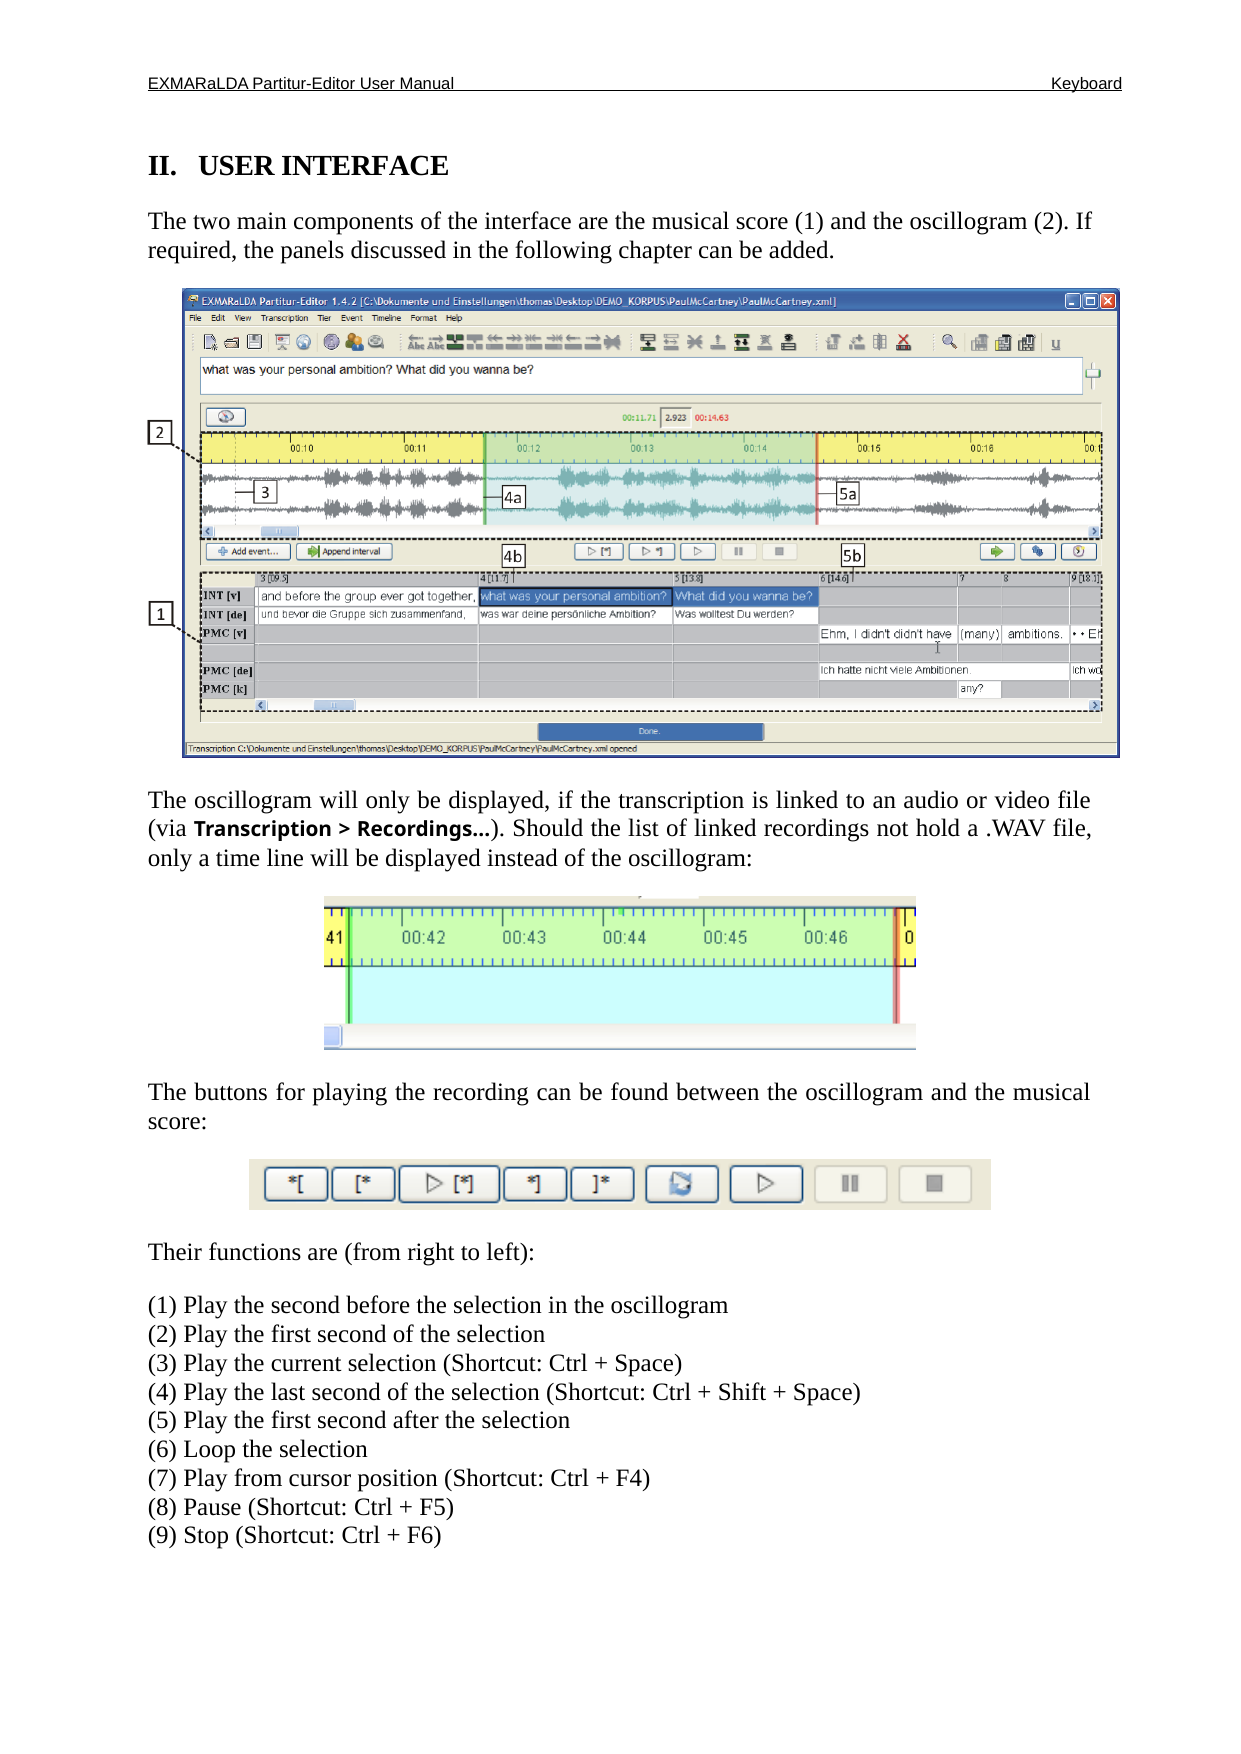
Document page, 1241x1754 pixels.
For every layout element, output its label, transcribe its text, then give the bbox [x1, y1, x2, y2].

picture [324, 896, 916, 1050]
text (1) Play the second before the selection in the oscillogram [148, 1291, 1093, 1319]
text The buttons for playing the recording can be found between the oscillogram and the musical score: [148, 1077, 1093, 1134]
text (2) Play the first second of the selection [148, 1319, 1093, 1348]
text (7) Play from cursor position (Shortcut: Ctrl + F4) [148, 1463, 1093, 1492]
subtitle USER INTERFACE [148, 148, 1093, 181]
picture [249, 1159, 991, 1210]
text (3) Play the current selection (Shortcut: Ctrl + Space) [148, 1348, 1093, 1377]
picture [147, 288, 1120, 758]
text (4) Play the last second of the selection (Shortcut: Ctrl + Shift + Space) [148, 1377, 1093, 1406]
text The oscillogram will only be displayed, if the transcription is linked to an audio or video file (via Transcription > Recordings...). Should the list of linked recordings not hold a .WAV file, only a time line will be displayed instead of the oscillogram: [148, 785, 1093, 872]
text (6) Loop the selection [148, 1434, 1093, 1463]
text (8) Pause (Shortcut: Ctrl + F5) [148, 1492, 1093, 1521]
text (9) Stop (Shortcut: Ctrl + F6) [148, 1521, 1093, 1549]
text Their functions are (from right to left): [148, 1237, 1093, 1266]
text The two main components of the interface are the musical score (1) and the oscillogram (2). If required, the panels discussed in the following chapter can be added. [148, 206, 1093, 264]
text (5) Play the first second after the selection [148, 1406, 1093, 1434]
